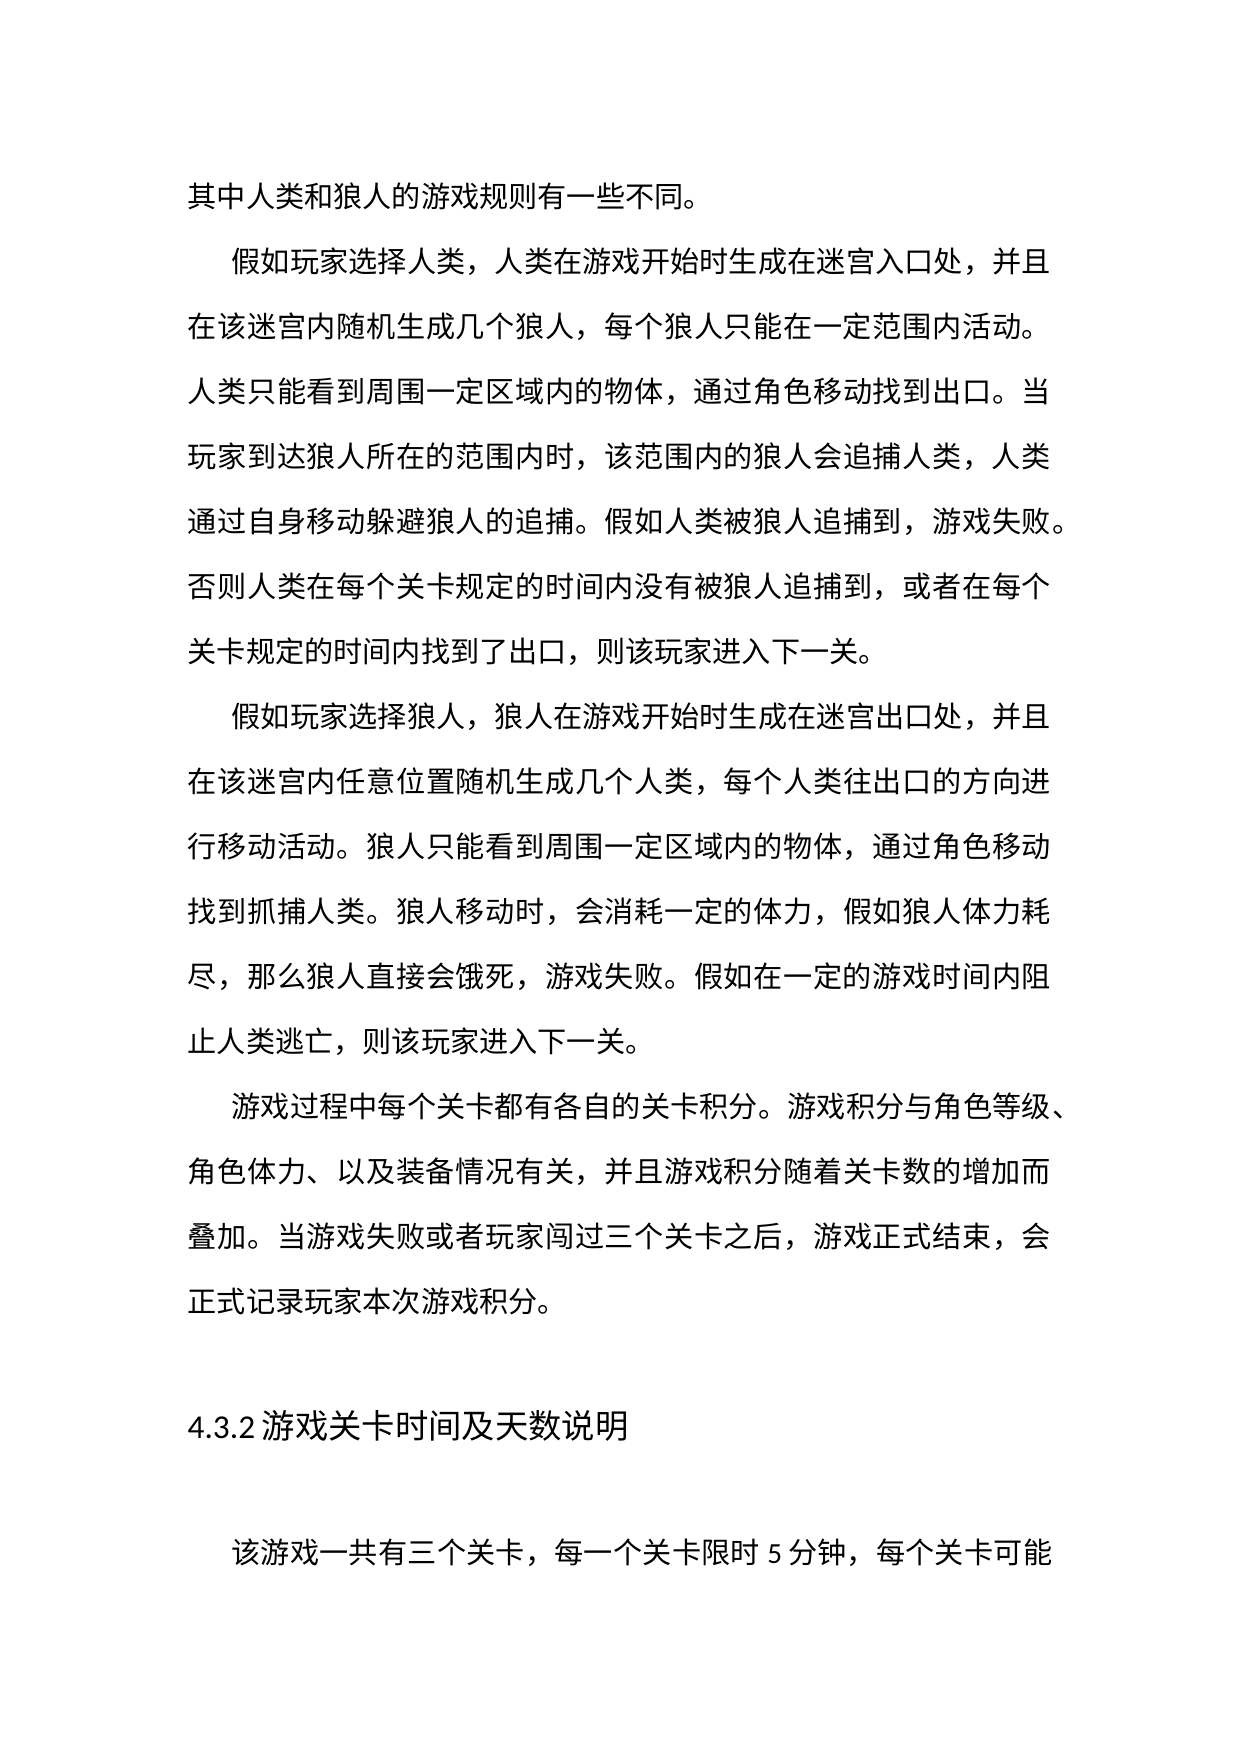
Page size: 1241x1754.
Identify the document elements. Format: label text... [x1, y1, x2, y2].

text 假如玩家选择狼人，狼人在游戏开始时生成在迷宫出口处，并且在该迷宫内任意位置随机生成几个人类，每个人类往出口的方向进行移动活动。狼人只能看到周围一定区域内的物体，通过角色移动找到抓捕人类。狼人移动时，会消耗一定的体力，假如狼人体力耗尽，那么狼人直接会饿死，游戏失败。假如在一定的游戏时间内阻止人类逃亡，则该玩家进入下一关。 [187, 682, 1053, 1072]
subtitle 4.3.2游戏关卡时间及天数说明 [187, 1392, 1053, 1457]
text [187, 162, 1053, 227]
text 游戏过程中每个关卡都有各自的关卡积分。游戏积分与角色等级、角色体力、以及装备情况有关，并且游戏积分随着关卡数的增加而叠加。当游戏失败或者玩家闯过三个关卡之后，游戏正式结束，会正式记录玩家本次游戏积分。 [187, 1072, 1053, 1332]
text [187, 1518, 1053, 1583]
text 假如玩家选择人类，人类在游戏开始时生成在迷宫入口处，并且在该迷宫内随机生成几个狼人，每个狼人只能在一定范围内活动。人类只能看到周围一定区域内的物体，通过角色移动找到出口。当玩家到达狼人所在的范围内时，该范围内的狼人会追捕人类，人类通过自身移动躲避狼人的追捕。假如人类被狼人追捕到，游戏失败。否则人类在每个关卡规定的时间内没有被狼人追捕到，或者在每个关卡规定的时间内找到了出口，则该玩家进入下一关。 [187, 227, 1053, 682]
